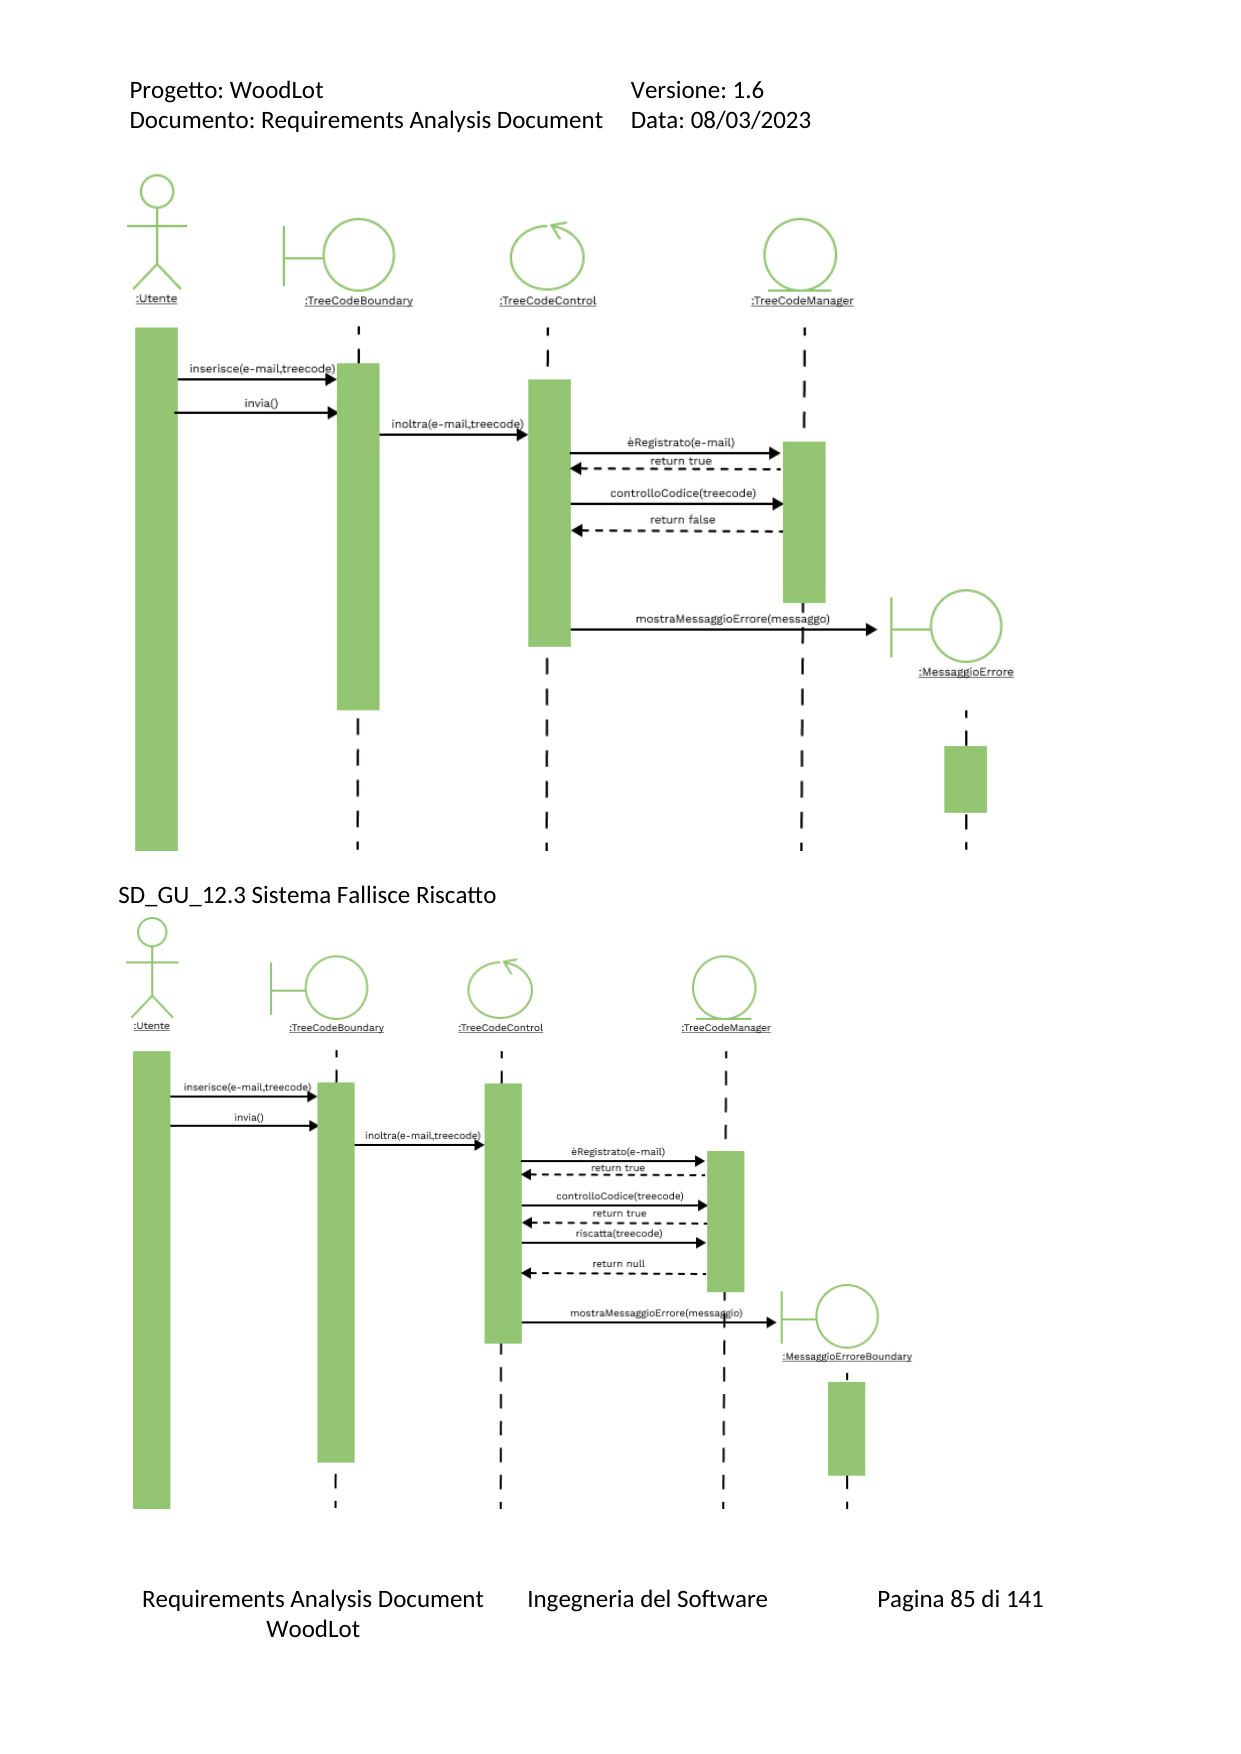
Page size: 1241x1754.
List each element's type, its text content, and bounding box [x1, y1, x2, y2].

text SD_GU_12.3 Sistema Fallisce Riscatto [118, 879, 1122, 910]
picture [118, 910, 966, 1509]
picture [118, 165, 1047, 851]
